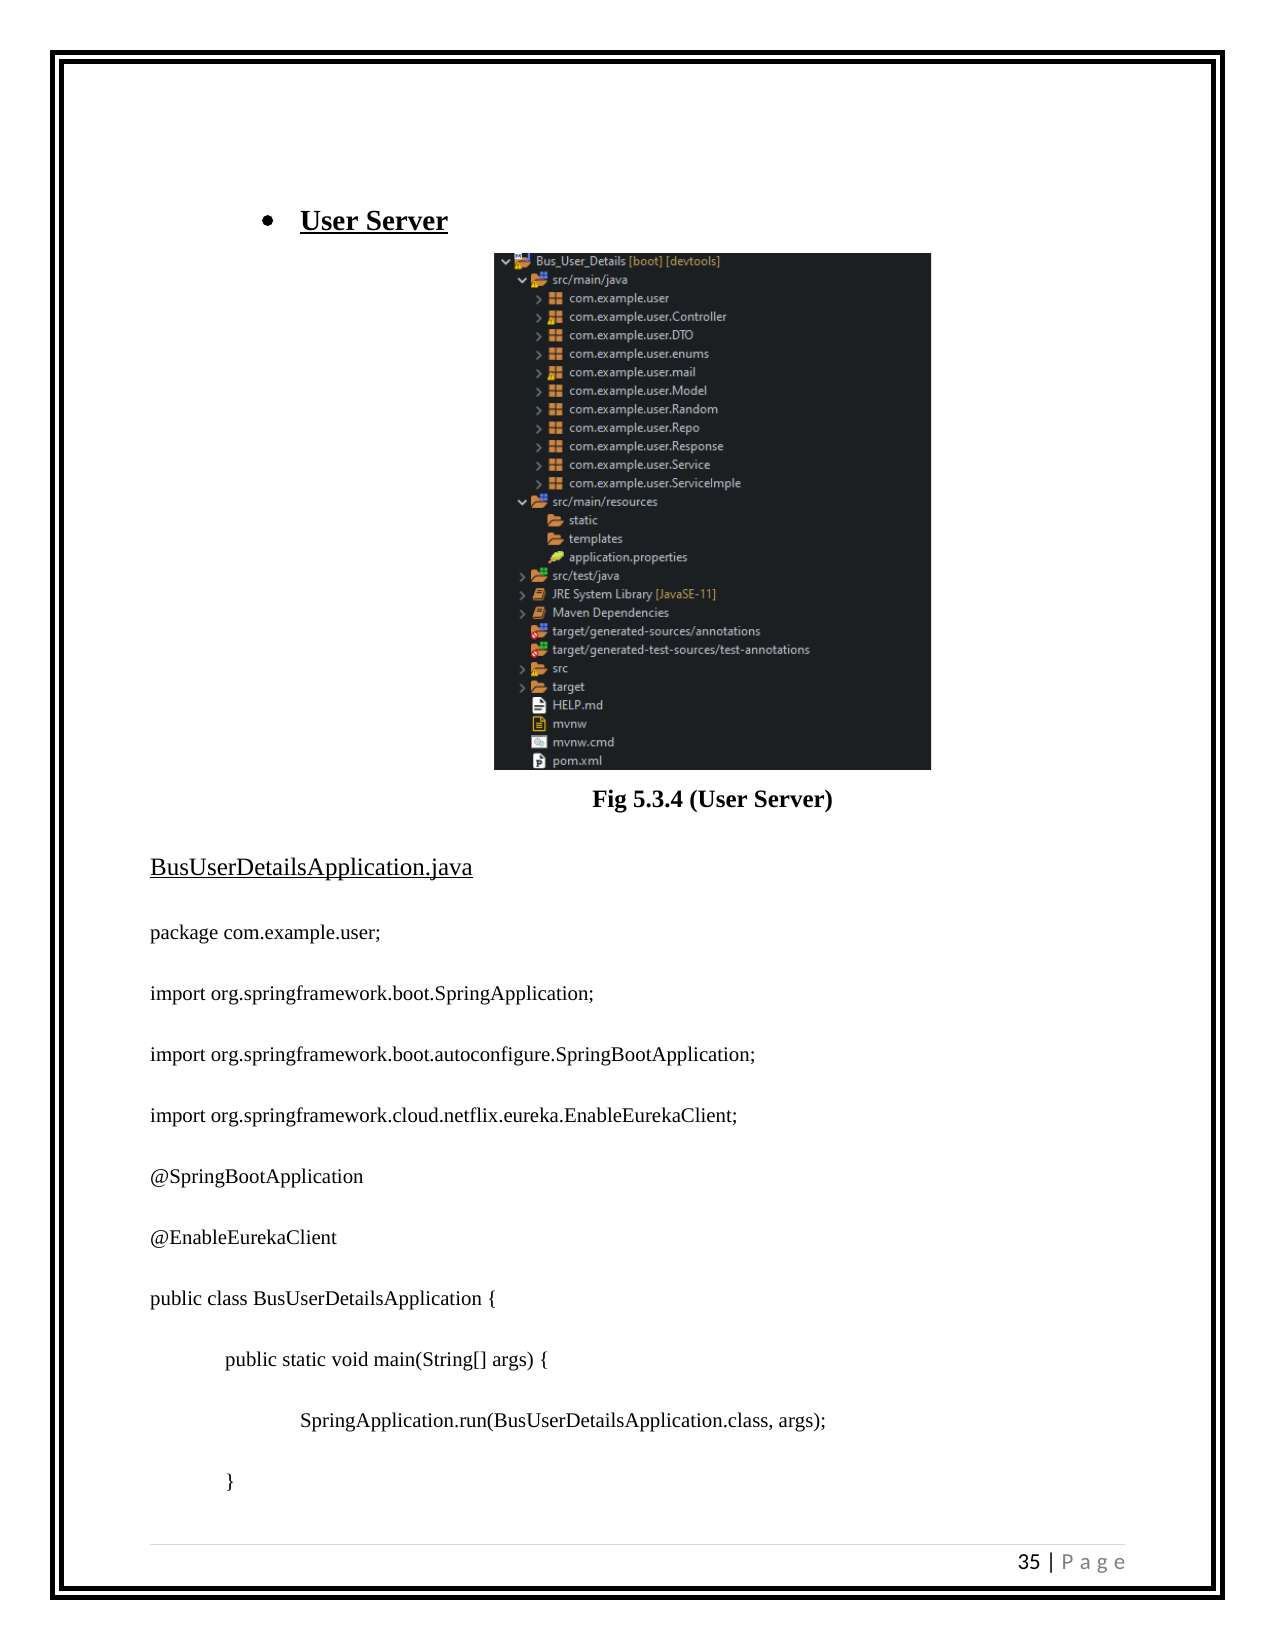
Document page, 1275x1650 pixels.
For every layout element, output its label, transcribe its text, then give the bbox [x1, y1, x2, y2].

text import org.springframework.boot.SpringApplication; [150, 981, 1125, 1005]
text SpringApplication.run(BusUserDetailsApplication.class, args); [150, 1408, 1125, 1432]
text import org.springframework.boot.autoconfigure.SpringBootApplication; [150, 1042, 1125, 1066]
text BusUserDetailsApplication.java [150, 852, 1125, 881]
list Fig 5.3.4 (User Server) [300, 784, 1125, 812]
text public class BusUserDetailsApplication { [150, 1286, 1125, 1310]
text public static void main(String[] args) { [150, 1347, 1125, 1371]
list User Server [262, 203, 1125, 237]
text package com.example.user; [150, 920, 1125, 944]
text } [150, 1469, 1125, 1493]
text import org.springframework.cloud.netflix.eureka.EnableEurekaClient; [150, 1103, 1125, 1127]
text @EnableEurekaClient [150, 1225, 1125, 1249]
picture [494, 253, 932, 770]
text @SpringBootApplication [150, 1164, 1125, 1188]
